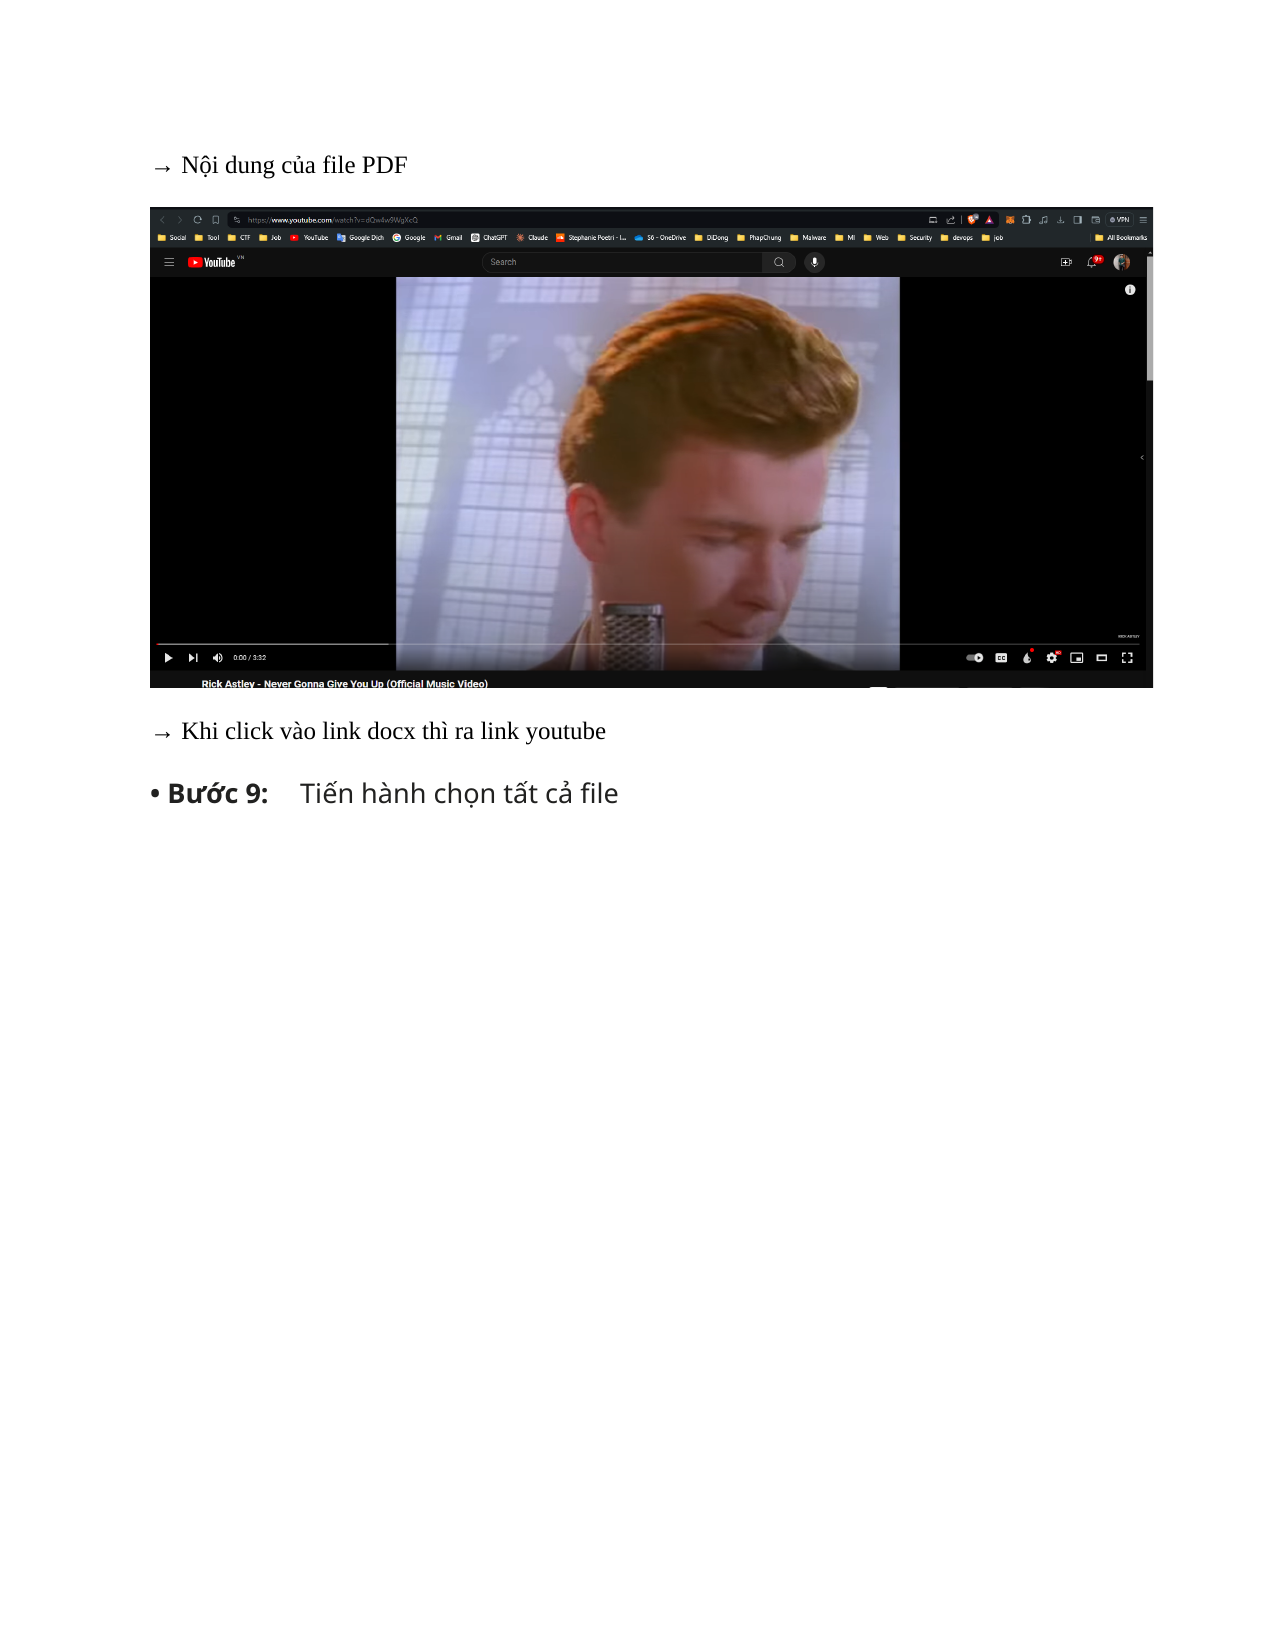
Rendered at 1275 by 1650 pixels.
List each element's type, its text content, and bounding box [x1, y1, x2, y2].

text → Khi click vào link docx thì ra link youtube [150, 716, 1125, 745]
text Tiến hành chọn tất cả file [150, 774, 1125, 811]
picture [150, 207, 1154, 688]
text → Nội dung của file PDF [150, 150, 1125, 179]
